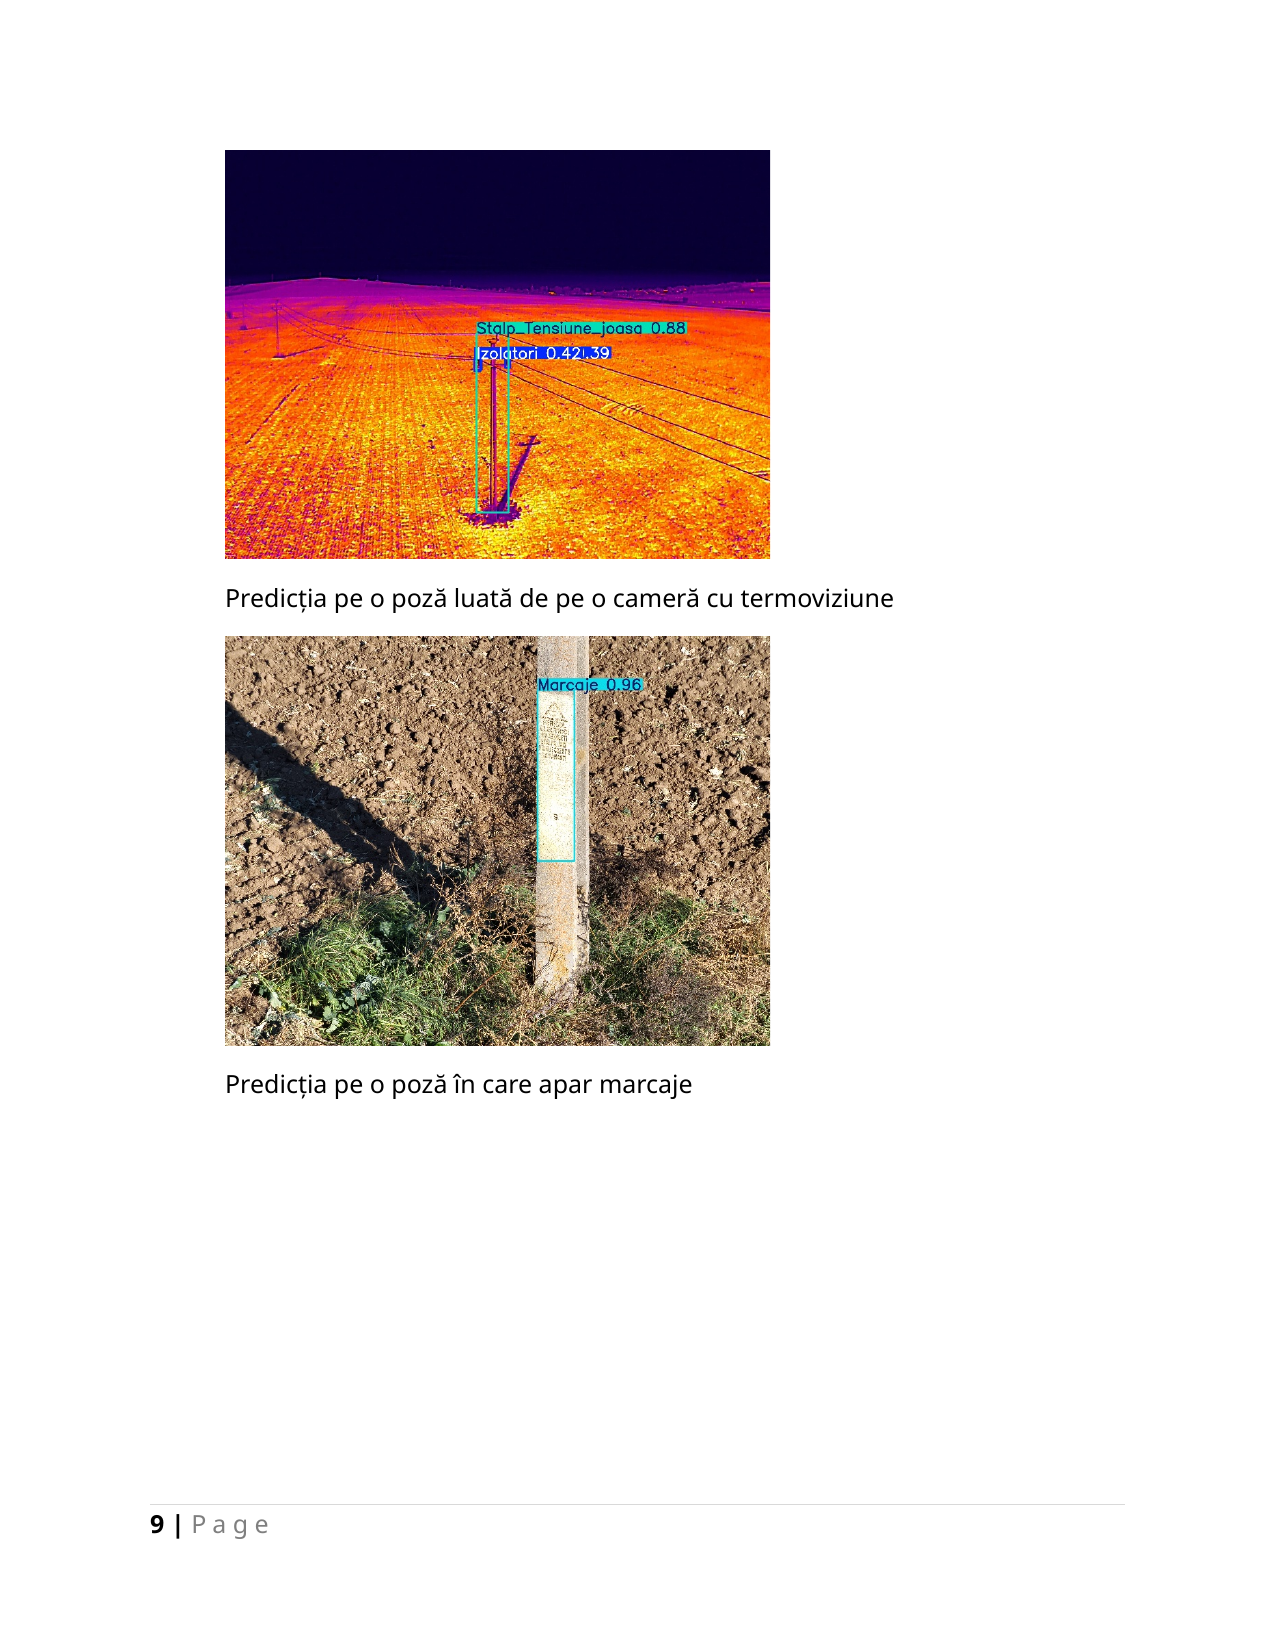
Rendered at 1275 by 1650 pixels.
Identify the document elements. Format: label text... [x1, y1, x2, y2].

picture [225, 150, 771, 559]
text Predicția pe o poză luată de pe o cameră cu termoviziune [150, 581, 1125, 614]
text Predicția pe o poză în care apar marcaje [150, 1067, 1125, 1101]
picture [225, 636, 771, 1046]
